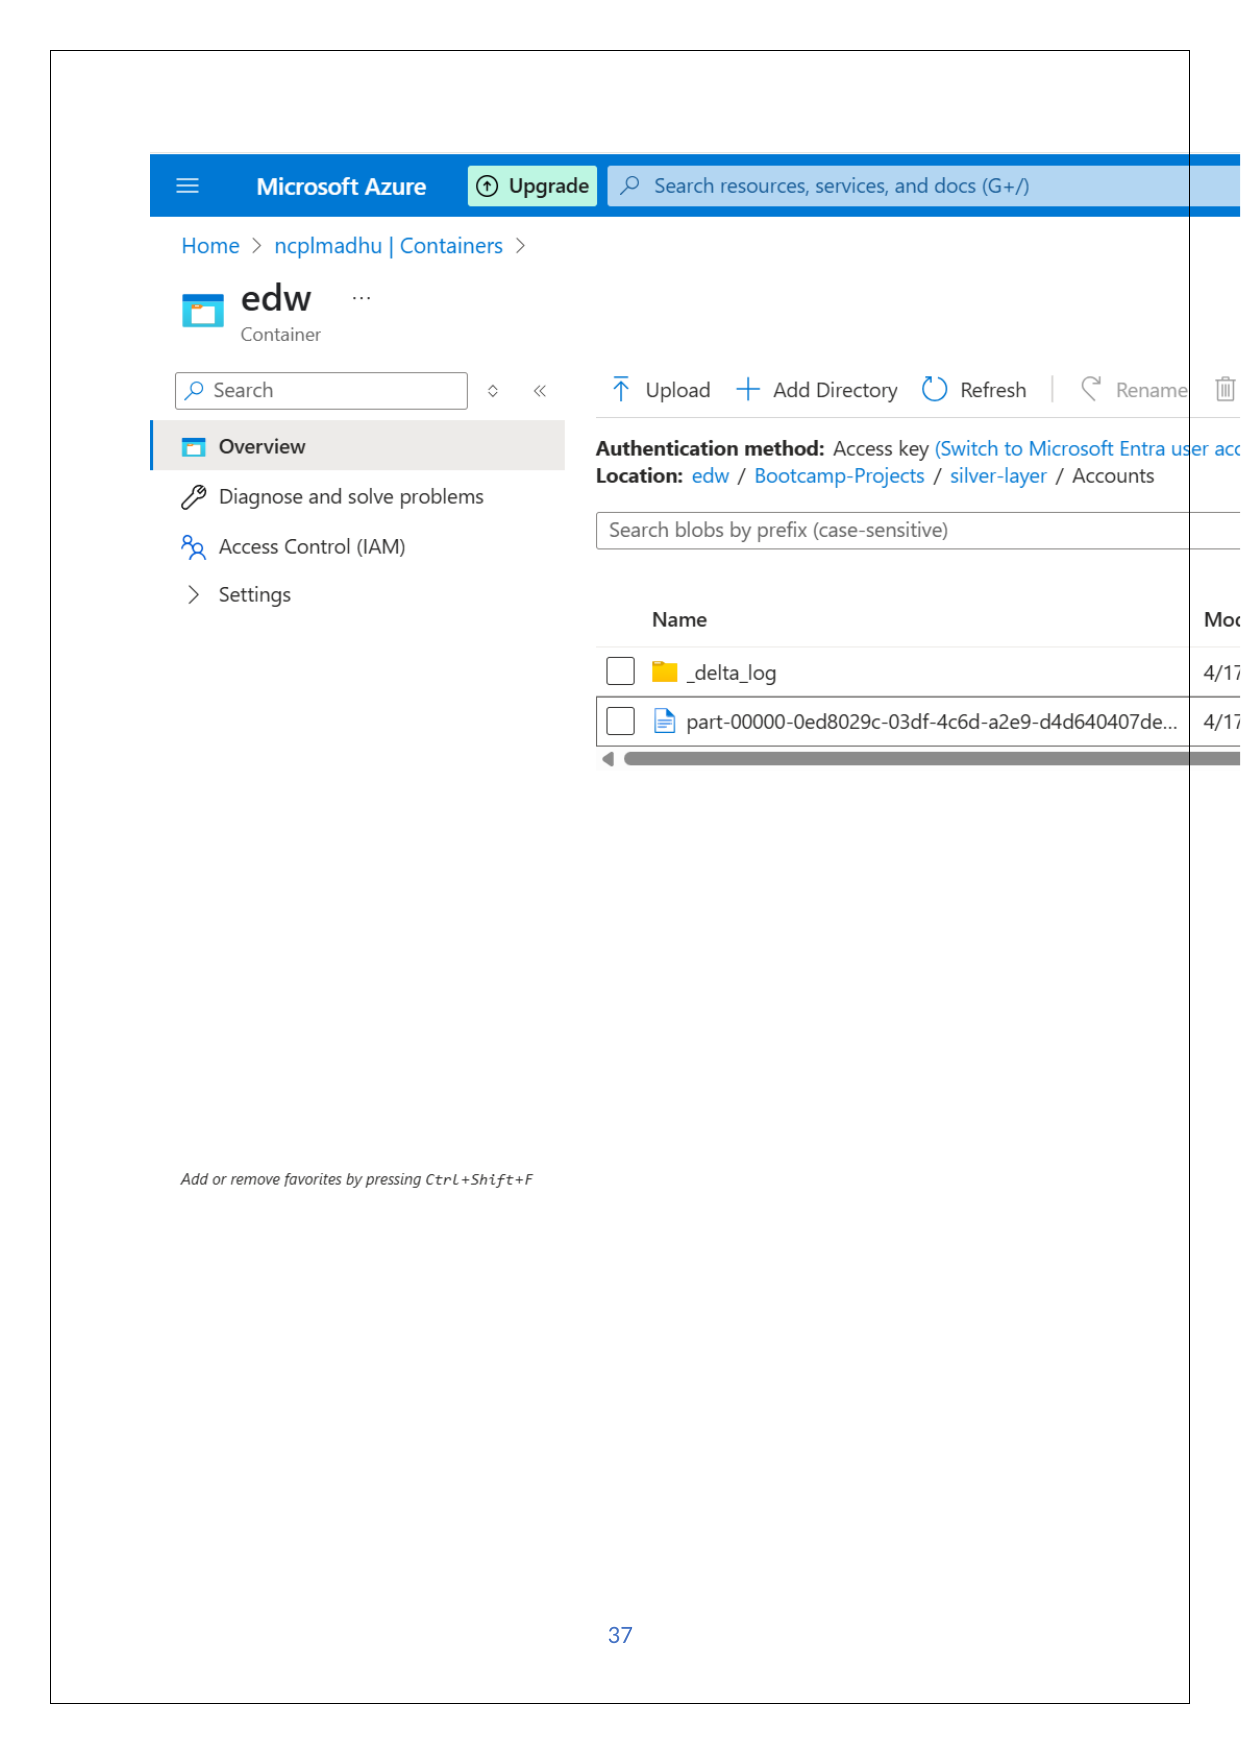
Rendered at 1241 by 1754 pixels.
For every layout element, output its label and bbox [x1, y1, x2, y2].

picture [150, 150, 1189, 1194]
picture [1190, 150, 1241, 1194]
